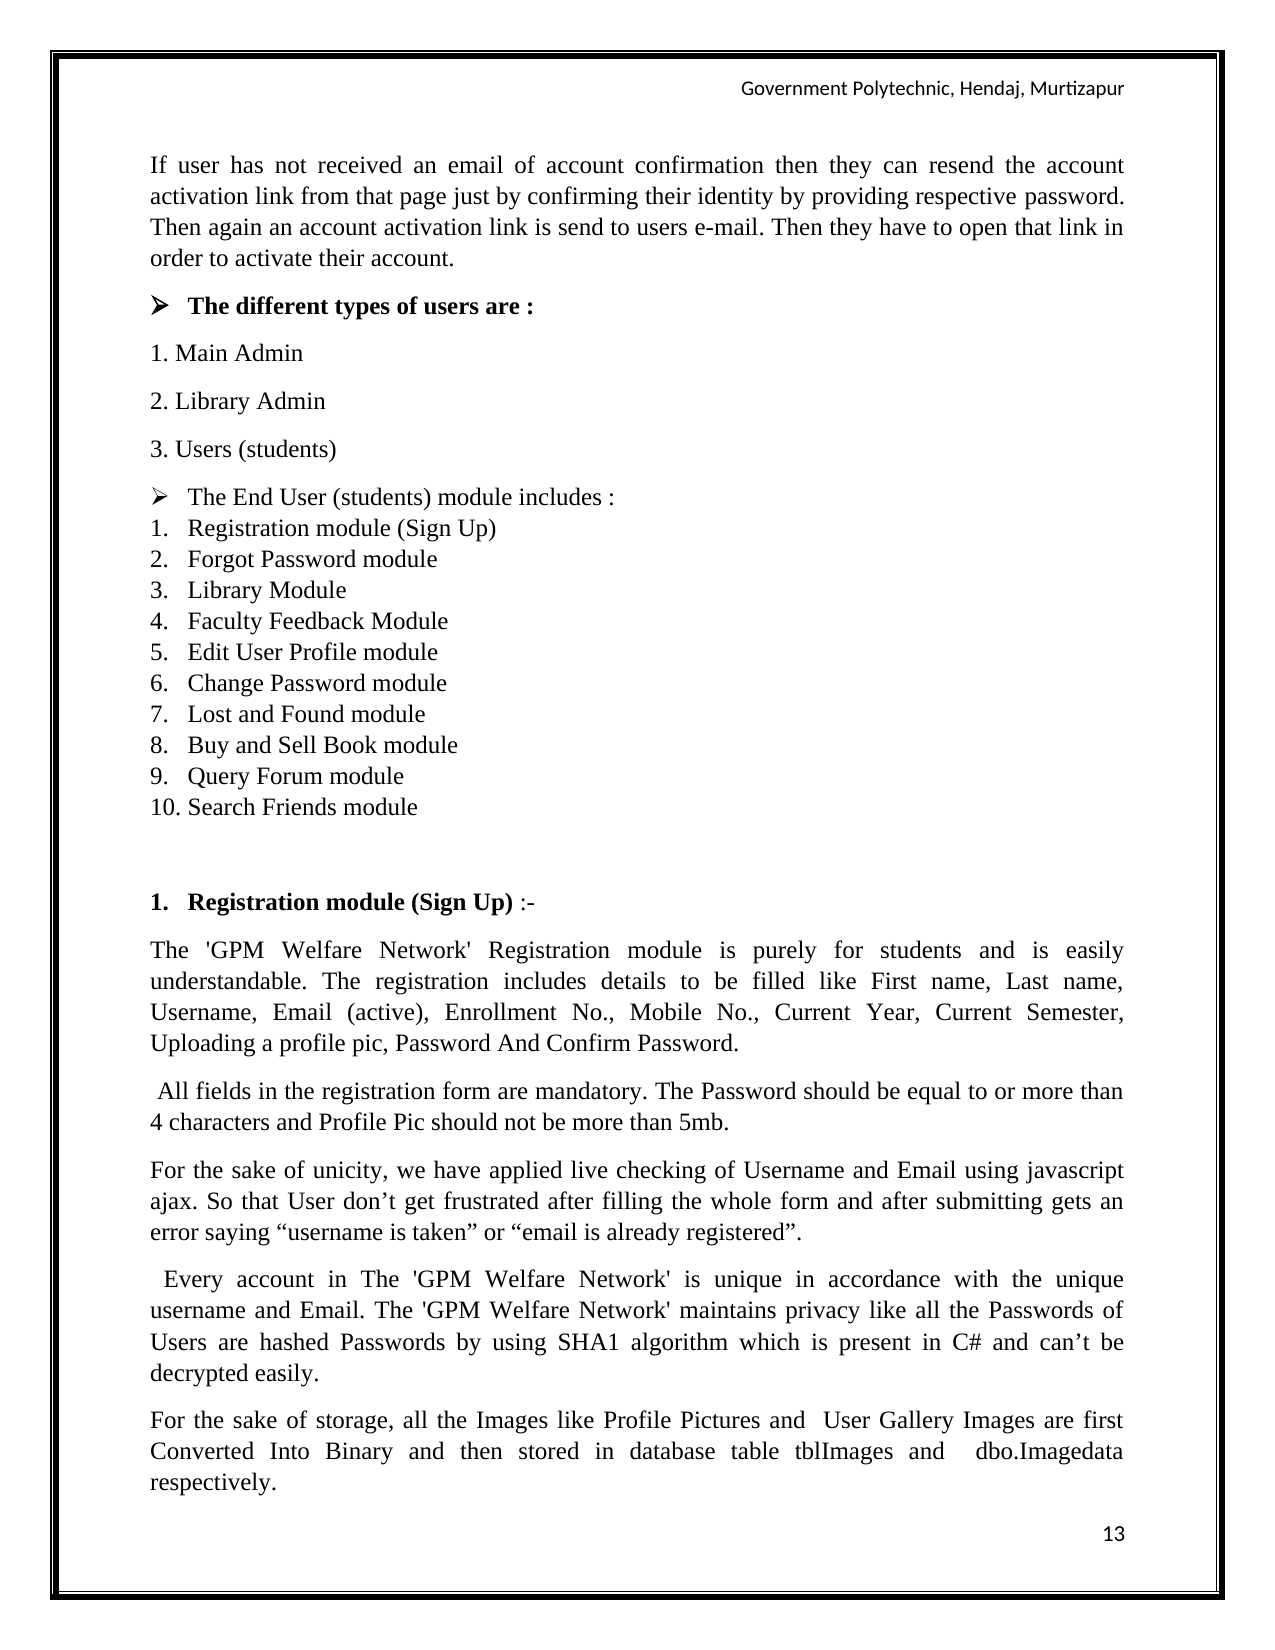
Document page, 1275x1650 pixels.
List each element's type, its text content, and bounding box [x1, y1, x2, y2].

list Query Forum module [150, 761, 1125, 790]
list Faculty Feedback Module [150, 606, 1125, 634]
text If user has not received an email of account confirmation then they can resend the account activation link from that page just by confirming their identity by providing respective password. Then again an account activation link is send to users e-mail. Then they have to open that link in order to activate their account. [150, 150, 1125, 272]
list The different types of users are : [150, 291, 1125, 319]
list Buy and Sell Book module [150, 730, 1125, 759]
text 3. Users (students) [150, 434, 1125, 463]
text 2. Library Admin [150, 386, 1125, 415]
list Forgot Password module [150, 544, 1125, 572]
text The 'GPM Welfare Network' Registration module is purely for students and is easily understandable. The registration includes details to be filled like First name, Last name, Username, Email (active), Enrollment No., Mobile No., Current Year, Current Semester, Uploading a profile pic, Password And Confirm Password. [150, 935, 1125, 1057]
list Edit User Profile module [150, 637, 1125, 666]
list Lost and Found module [150, 699, 1125, 728]
list Search Friends module [150, 792, 1125, 821]
list Change Password module [150, 668, 1125, 697]
text For the sake of unicity, we have applied live checking of Username and Email using javascript ajax. So that User don’t get frustrated after filling the whole form and after submitting gets an error saying “username is taken” or “email is already registered”. [150, 1155, 1125, 1246]
list The End User (students) module includes : [150, 482, 1125, 510]
text For the sake of storage, all the Images like Profile Pictures and User Gallery Images are first Converted Into Binary and then stored in database table tblImages and dbo.Imagedata respectively. [150, 1405, 1125, 1496]
text 1. Main Admin [150, 338, 1125, 367]
text All fields in the registration form are mandatory. The Password should be equal to or more than 4 characters and Profile Pic should not be more than 5mb. [150, 1076, 1125, 1136]
text Every account in The 'GPM Welfare Network' is unique in accordance with the unique username and Email. The 'GPM Welfare Network' maintains privacy like all the Passwords of Users are hashed Passwords by using SHA1 algorithm which is present in C# and can’t be decrypted easily. [150, 1264, 1125, 1386]
list Registration module (Sign Up) :- [150, 887, 1125, 916]
list Registration module (Sign Up) [150, 513, 1125, 541]
list Library Module [150, 575, 1125, 603]
